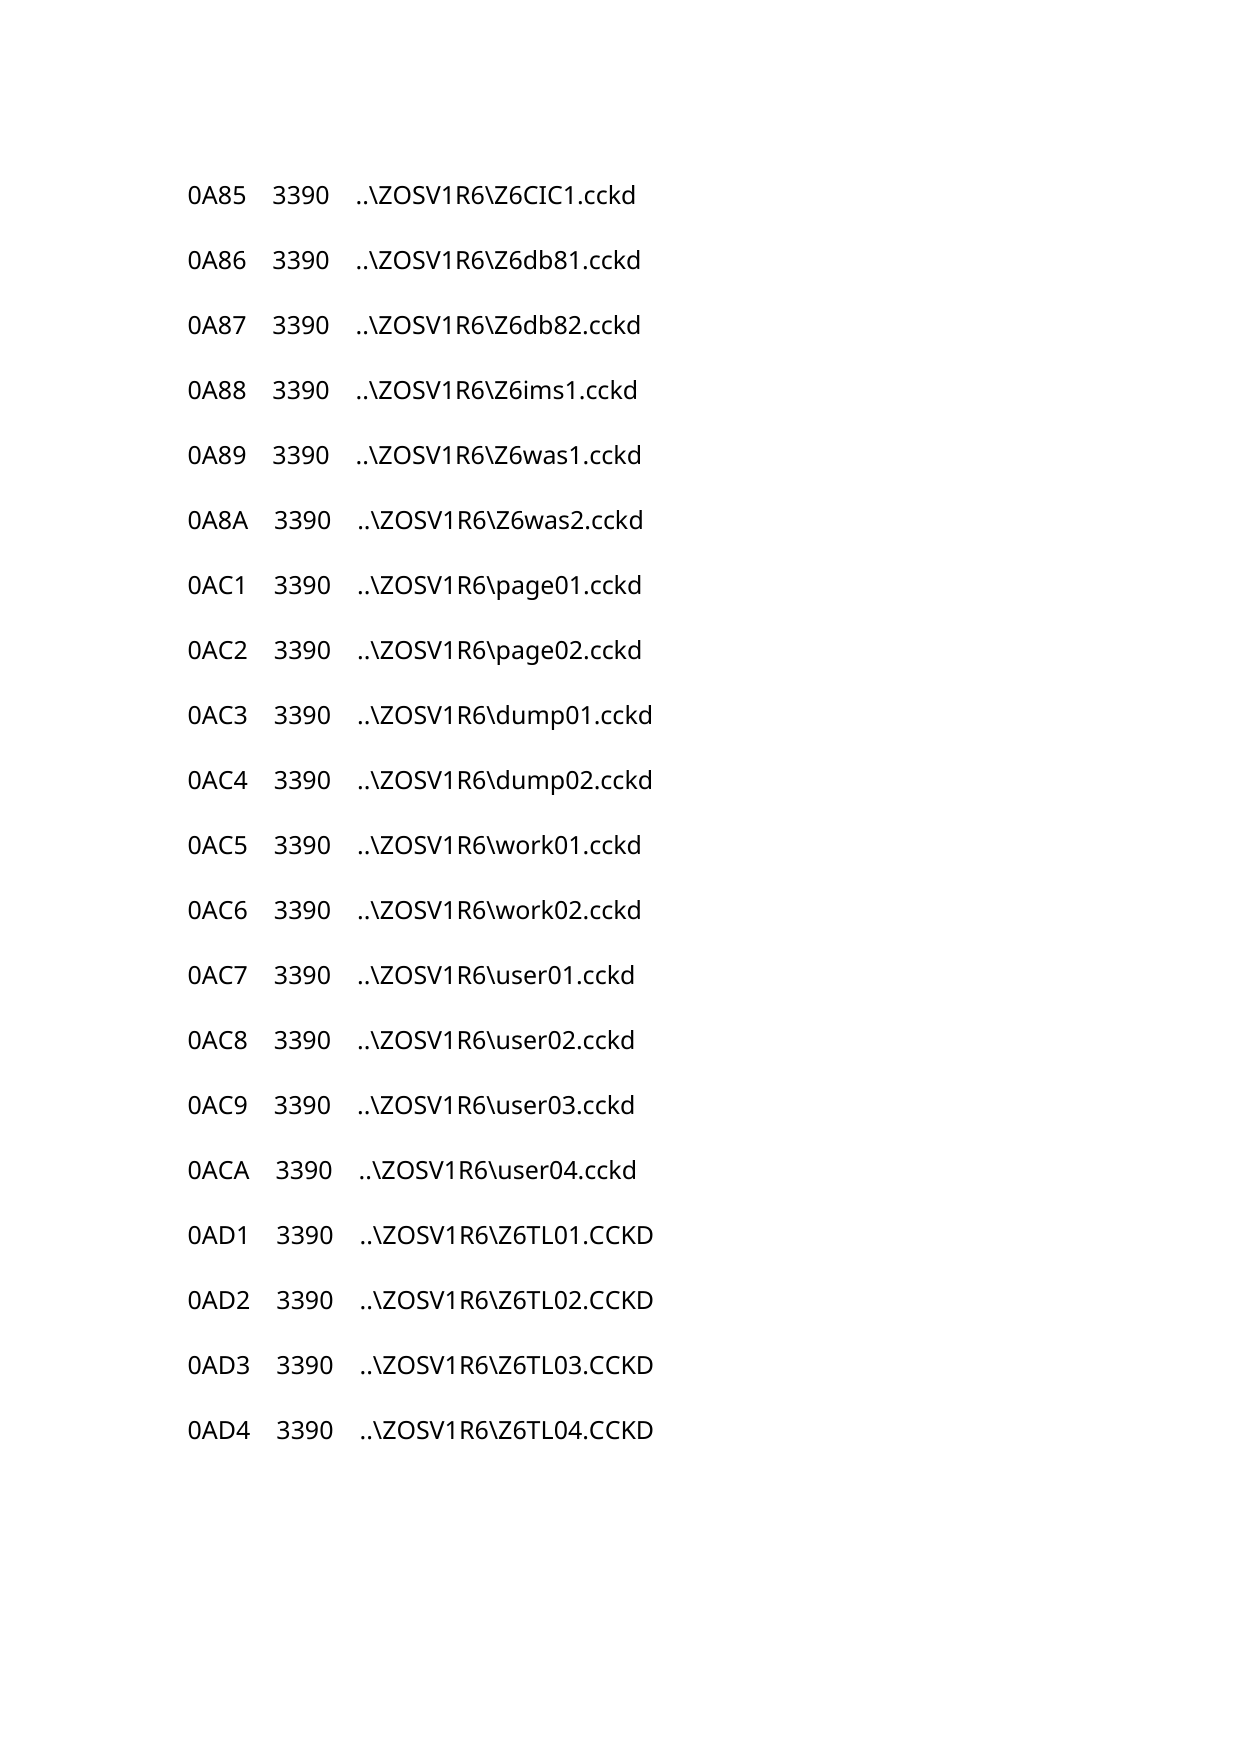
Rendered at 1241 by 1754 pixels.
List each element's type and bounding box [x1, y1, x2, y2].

text [187, 162, 1053, 1462]
